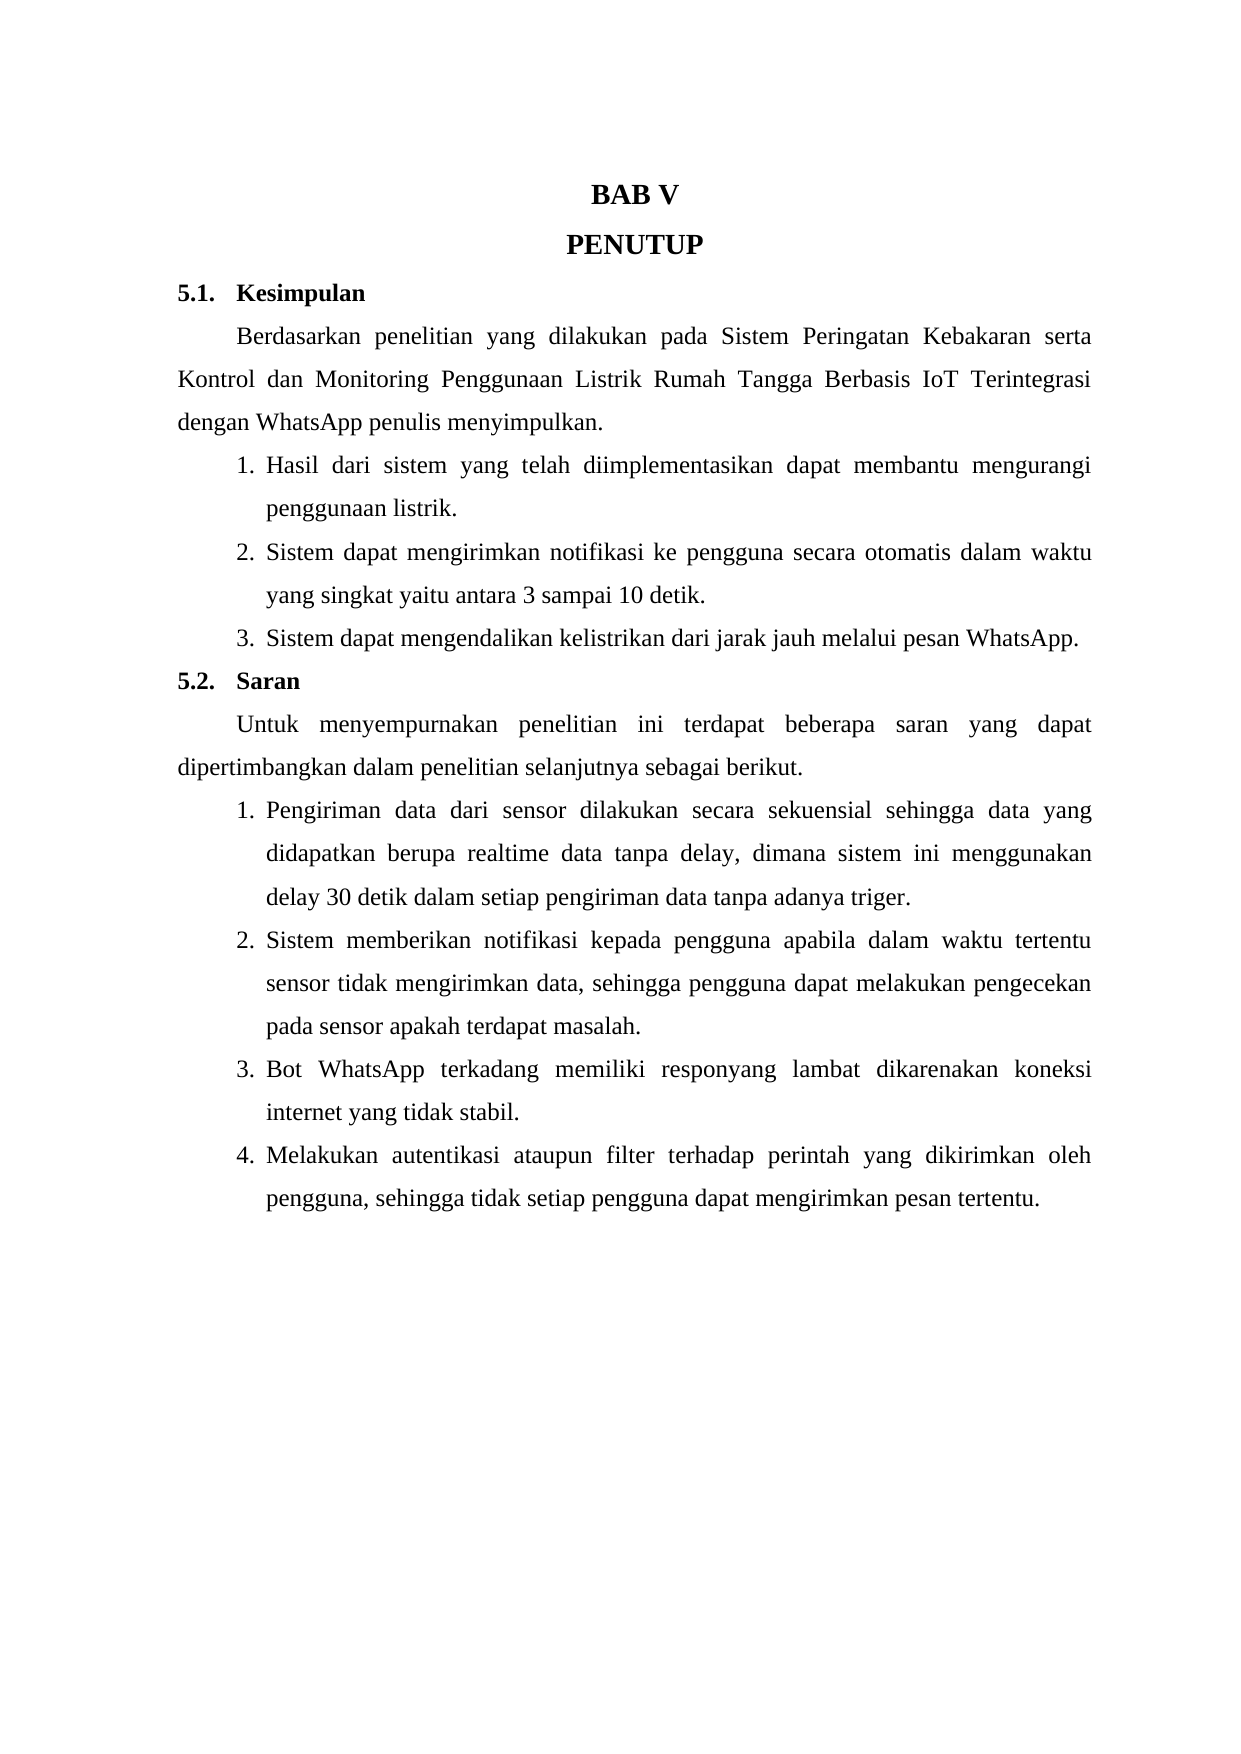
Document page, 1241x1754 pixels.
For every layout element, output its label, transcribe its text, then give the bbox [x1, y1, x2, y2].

text PENUTUP [177, 227, 1092, 261]
list Bot WhatsApp terkadang memiliki responyang lambat dikarenakan koneksi internet yang tidak stabil. [236, 1054, 1092, 1126]
list Hasil dari sistem yang telah diimplementasikan dapat membantu mengurangi penggunaan listrik. [236, 450, 1092, 522]
list Untuk menyempurnakan penelitian ini terdapat beberapa saran yang dapat dipertimbangkan dalam penelitian selanjutnya sebagai berikut. [177, 709, 1092, 781]
list Sistem dapat mengirimkan notifikasi ke pengguna secara otomatis dalam waktu yang singkat yaitu antara 3 sampai 10 detik. [236, 537, 1092, 608]
list Melakukan autentikasi ataupun filter terhadap perintah yang dikirimkan oleh pengguna, sehingga tidak setiap pengguna dapat mengirimkan pesan tertentu. [236, 1140, 1092, 1212]
list Sistem dapat mengendalikan kelistrikan dari jarak jauh melalui pesan WhatsApp. [236, 623, 1092, 652]
list Saran [177, 666, 1092, 695]
list Berdasarkan penelitian yang dilakukan pada Sistem Peringatan Kebakaran serta Kontrol dan Monitoring Penggunaan Listrik Rumah Tangga Berbasis IoT Terintegrasi dengan WhatsApp penulis menyimpulkan. [177, 321, 1092, 436]
text BAB V [177, 177, 1092, 211]
list Pengiriman data dari sensor dilakukan secara sekuensial sehingga data yang didapatkan berupa realtime data tanpa delay, dimana sistem ini menggunakan delay 30 detik dalam setiap pengiriman data tanpa adanya triger. [236, 795, 1092, 910]
list Sistem memberikan notifikasi kepada pengguna apabila dalam waktu tertentu sensor tidak mengirimkan data, sehingga pengguna dapat melakukan pengecekan pada sensor apakah terdapat masalah. [236, 925, 1092, 1040]
list Kesimpulan [177, 278, 1092, 307]
